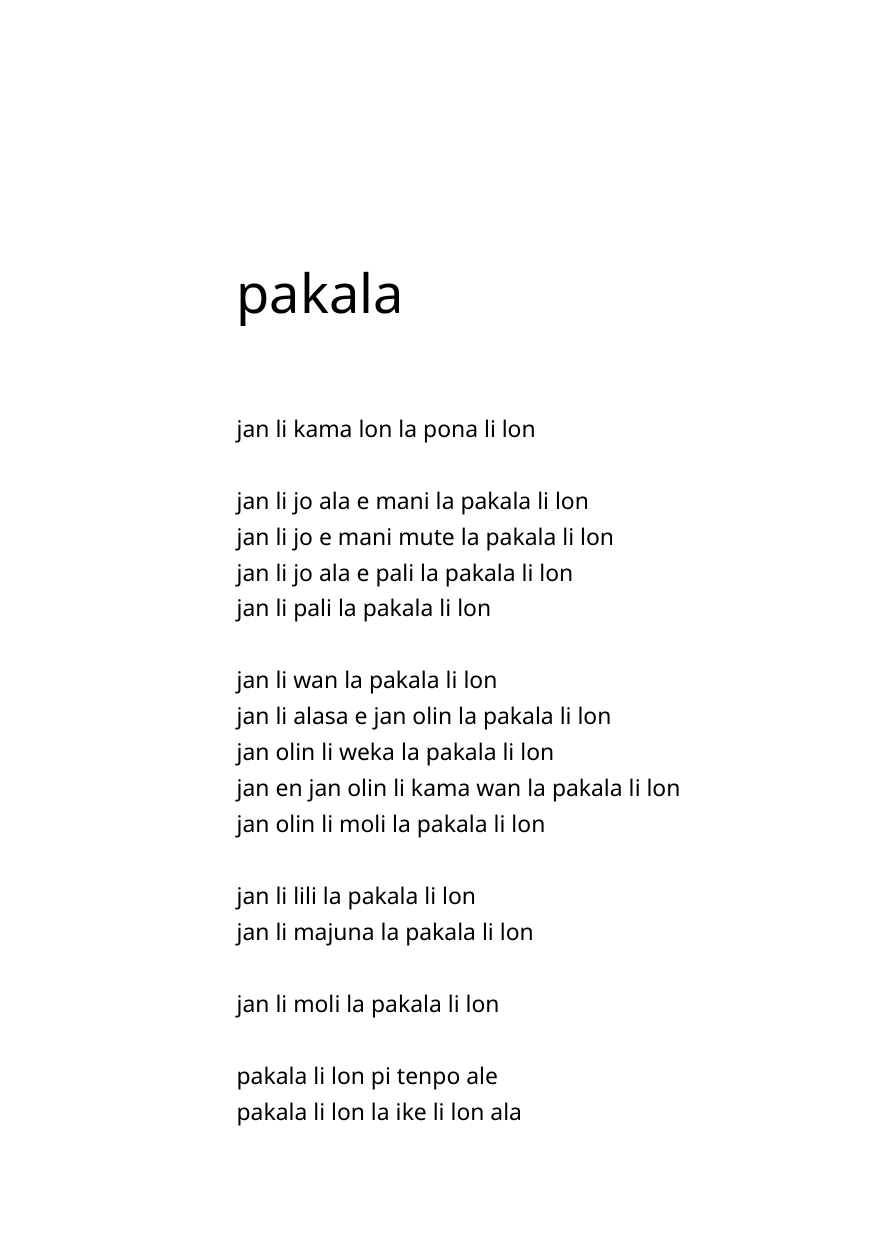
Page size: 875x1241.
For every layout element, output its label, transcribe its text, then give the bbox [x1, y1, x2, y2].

text jan olin li weka la pakala li lon [236, 736, 754, 767]
text pakala li lon la ike li lon ala [236, 1096, 754, 1127]
text jan en jan olin li kama wan la pakala li lon [236, 772, 754, 803]
text jan li majuna la pakala li lon [236, 916, 754, 947]
text jan li pali la pakala li lon [236, 592, 754, 624]
text jan li jo e mani mute la pakala li lon [236, 521, 754, 552]
text jan li jo ala e mani la pakala li lon [236, 484, 754, 516]
text pakala [236, 255, 754, 329]
text jan li kama lon la pona li lon [236, 413, 754, 444]
text jan olin li moli la pakala li lon [236, 808, 754, 839]
text jan li lili la pakala li lon [236, 880, 754, 911]
text jan li moli la pakala li lon [236, 988, 754, 1019]
text jan li wan la pakala li lon [236, 664, 754, 696]
text jan li jo ala e pali la pakala li lon [236, 556, 754, 588]
text jan li alasa e jan olin la pakala li lon [236, 700, 754, 731]
text pakala li lon pi tenpo ale [236, 1059, 754, 1091]
